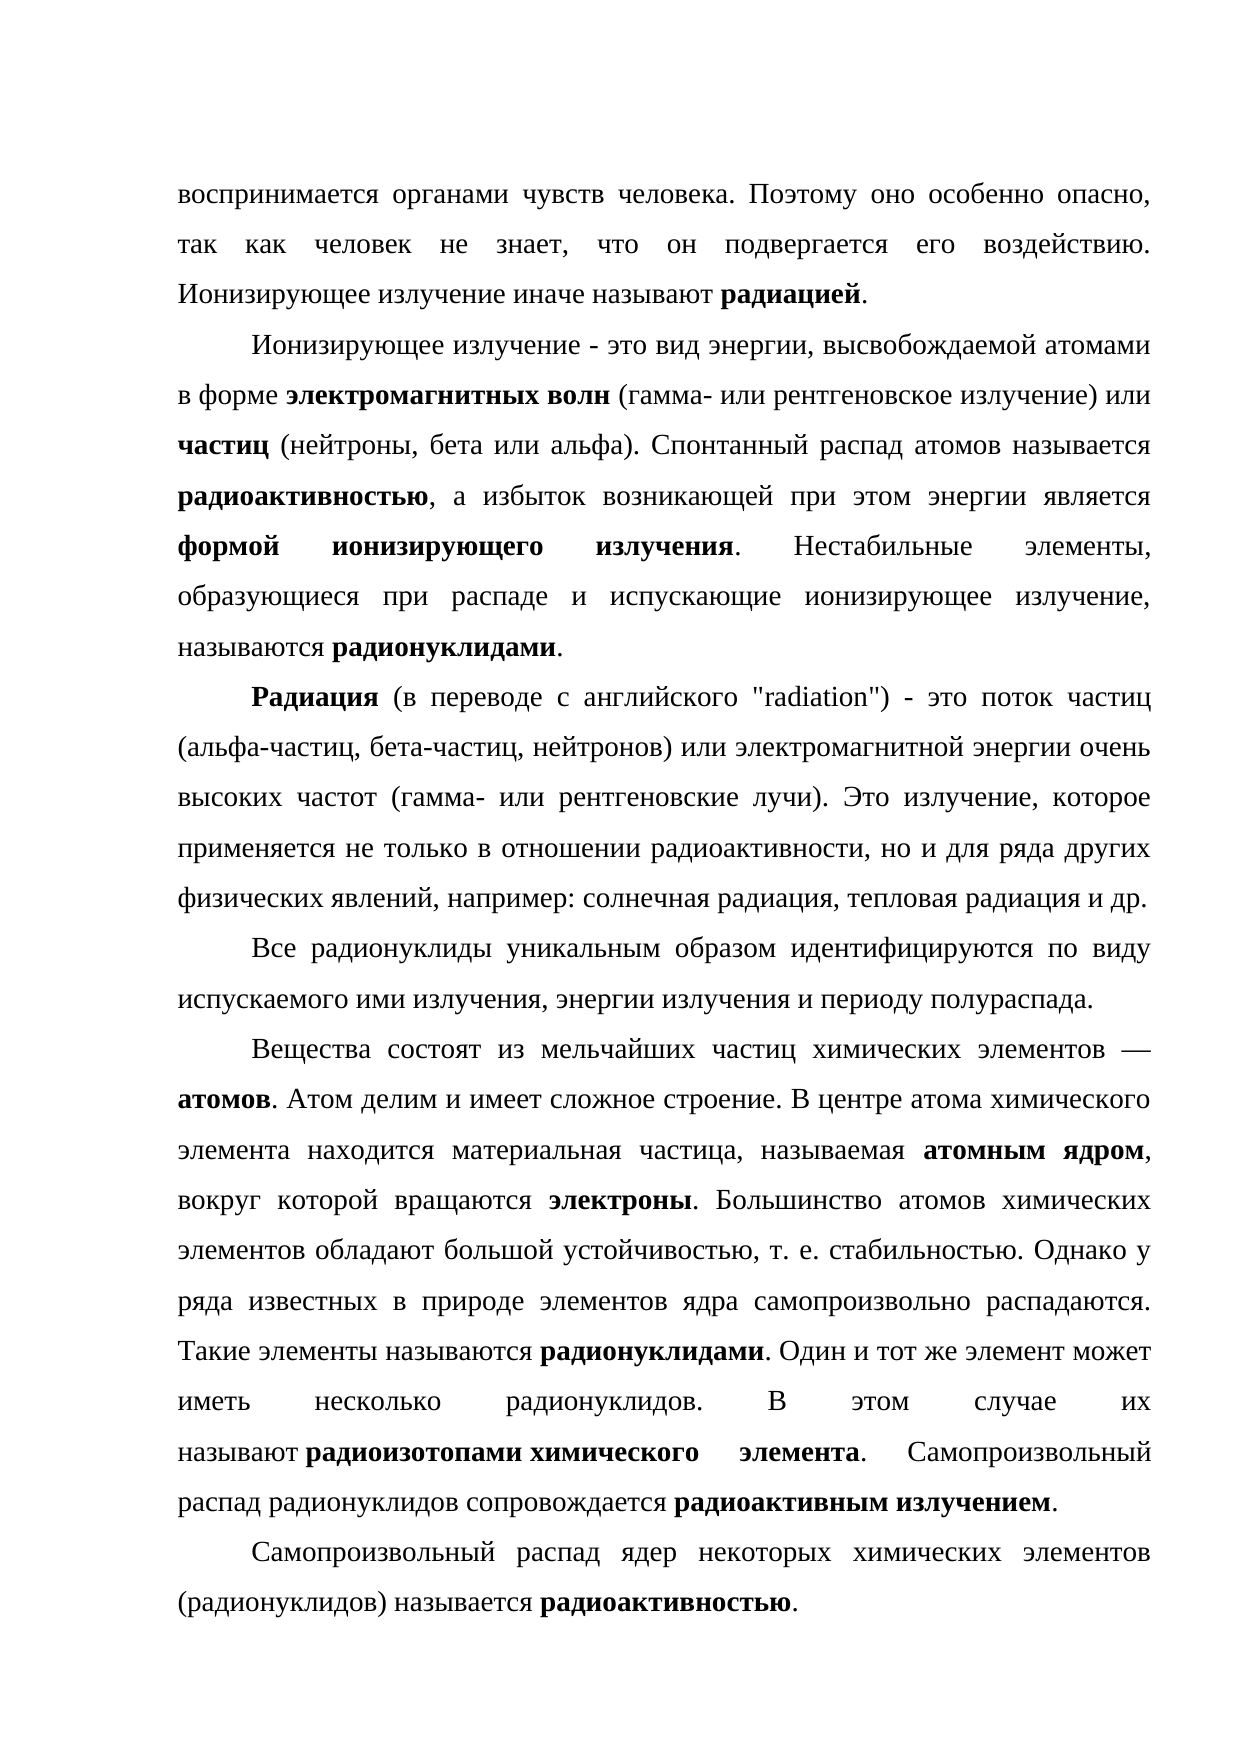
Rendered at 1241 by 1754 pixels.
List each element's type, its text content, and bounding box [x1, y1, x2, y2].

text Ионизирующее излучение - это вид энергии, высвобождаемой атомами в форме электромагнитных волн (гамма- или рентгеновское излучение) или частиц (нейтроны, бета или альфа). Спонтанный распад атомов называется радиоактивностью, а избыток возникающей при этом энергии является формой ионизирующего излучения. Нестабильные элементы, образующиеся при распаде и испускающие ионизирующее излучение, называются радионуклидами. [177, 327, 1152, 662]
text Все радионуклиды уникальным образом идентифицируются по виду испускаемого ими излучения, энергии излучения и периоду полураспада. [177, 931, 1152, 1014]
text Радиация (в переводе с английского "radiation") - это поток частиц (альфа-частиц, бета-частиц, нейтронов) или электромагнитной энергии очень высоких частот (гамма- или рентгеновские лучи). Это излучение, которое применяется не только в отношении радиоактивности, но и для ряда других физических явлений, например: солнечная радиация, тепловая радиация и др. [177, 679, 1152, 914]
text Вещества состоят из мельчайших частиц химических элементов — атомов. Атом делим и имеет сложное строение. В центре атома химического элемента находится материальная частица, называемая атомным ядром, вокруг которой вращаются электроны. Большинство атомов химических элементов обладают большой устойчивостью, т. е. стабильностью. Однако у ряда известных в природе элементов ядра самопроизвольно распадаются. Такие элементы называются радионуклидами. Один и тот же элемент может иметь несколько радионуклидов. В этом случае их называют радиоизотопами химического элемента. Самопроизвольный распад радионуклидов сопровождается радиоактивным излучением. [177, 1031, 1152, 1517]
text Самопроизвольный распад ядер некоторых химических элементов (радионуклидов) называется радиоактивностью. [177, 1534, 1152, 1618]
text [177, 176, 1152, 310]
